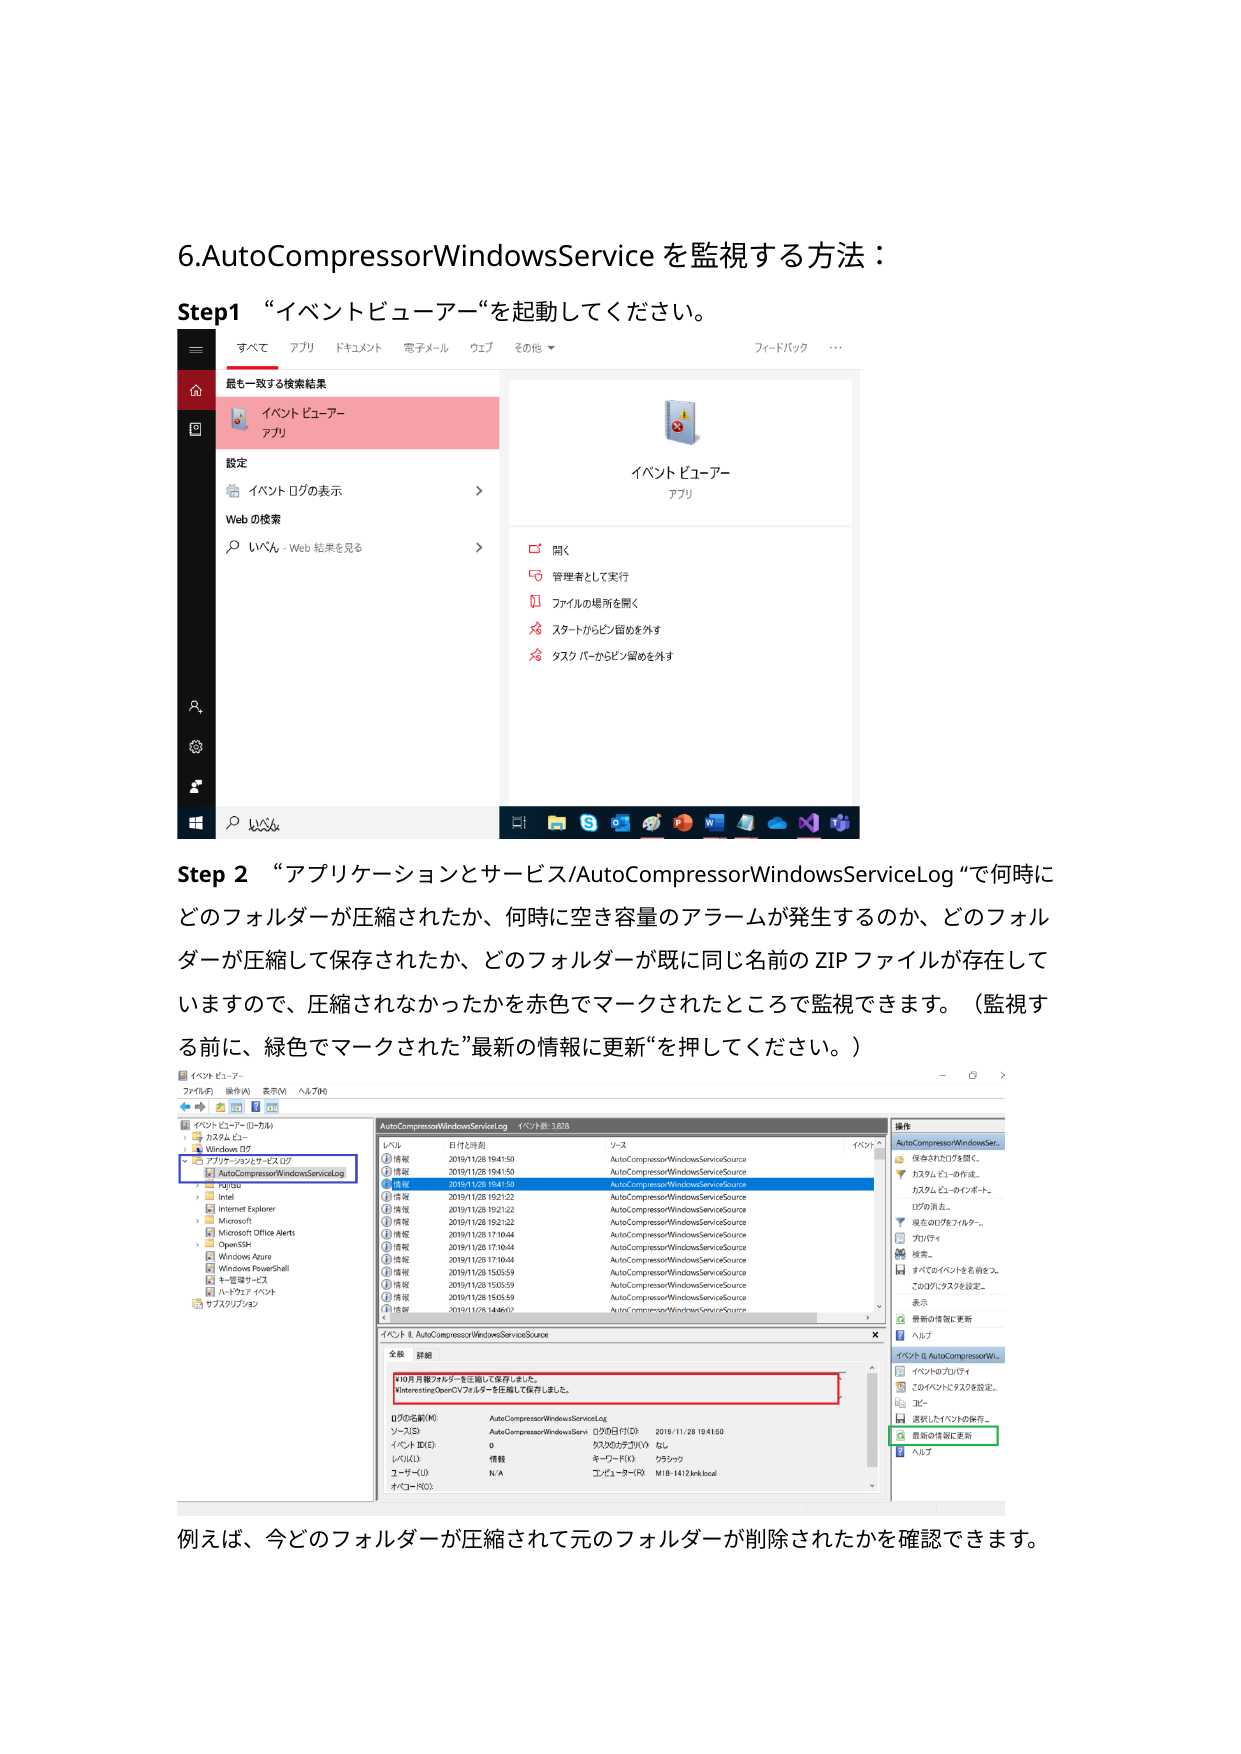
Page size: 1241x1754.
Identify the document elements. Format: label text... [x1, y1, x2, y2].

text 例えば、今どのフォルダーが圧縮されて元のフォルダーが削除されたかを確認できます。 [177, 1519, 1063, 1556]
text 6.AutoCompressorWindowsServiceを監視する方法： [177, 217, 1063, 292]
text Step２ “アプリケーションとサービス/AutoCompressorWindowsServiceLog “で何時にどのフォルダーが圧縮されたか、何時に空き容量のアラームが発生するのか、どのフォルダーが圧縮して保存されたか、どのフォルダーが既に同じ名前のZIPファイルが存在していますので、圧縮されなかったかを赤色でマークされたところで監視できます。（監視する前に、緑色でマークされた”最新の情報に更新“を押してください。） [177, 854, 1063, 1064]
picture [177, 329, 860, 839]
picture [177, 1068, 1005, 1516]
text Step1 “イベントビューアー“を起動してください。 [177, 292, 1063, 329]
